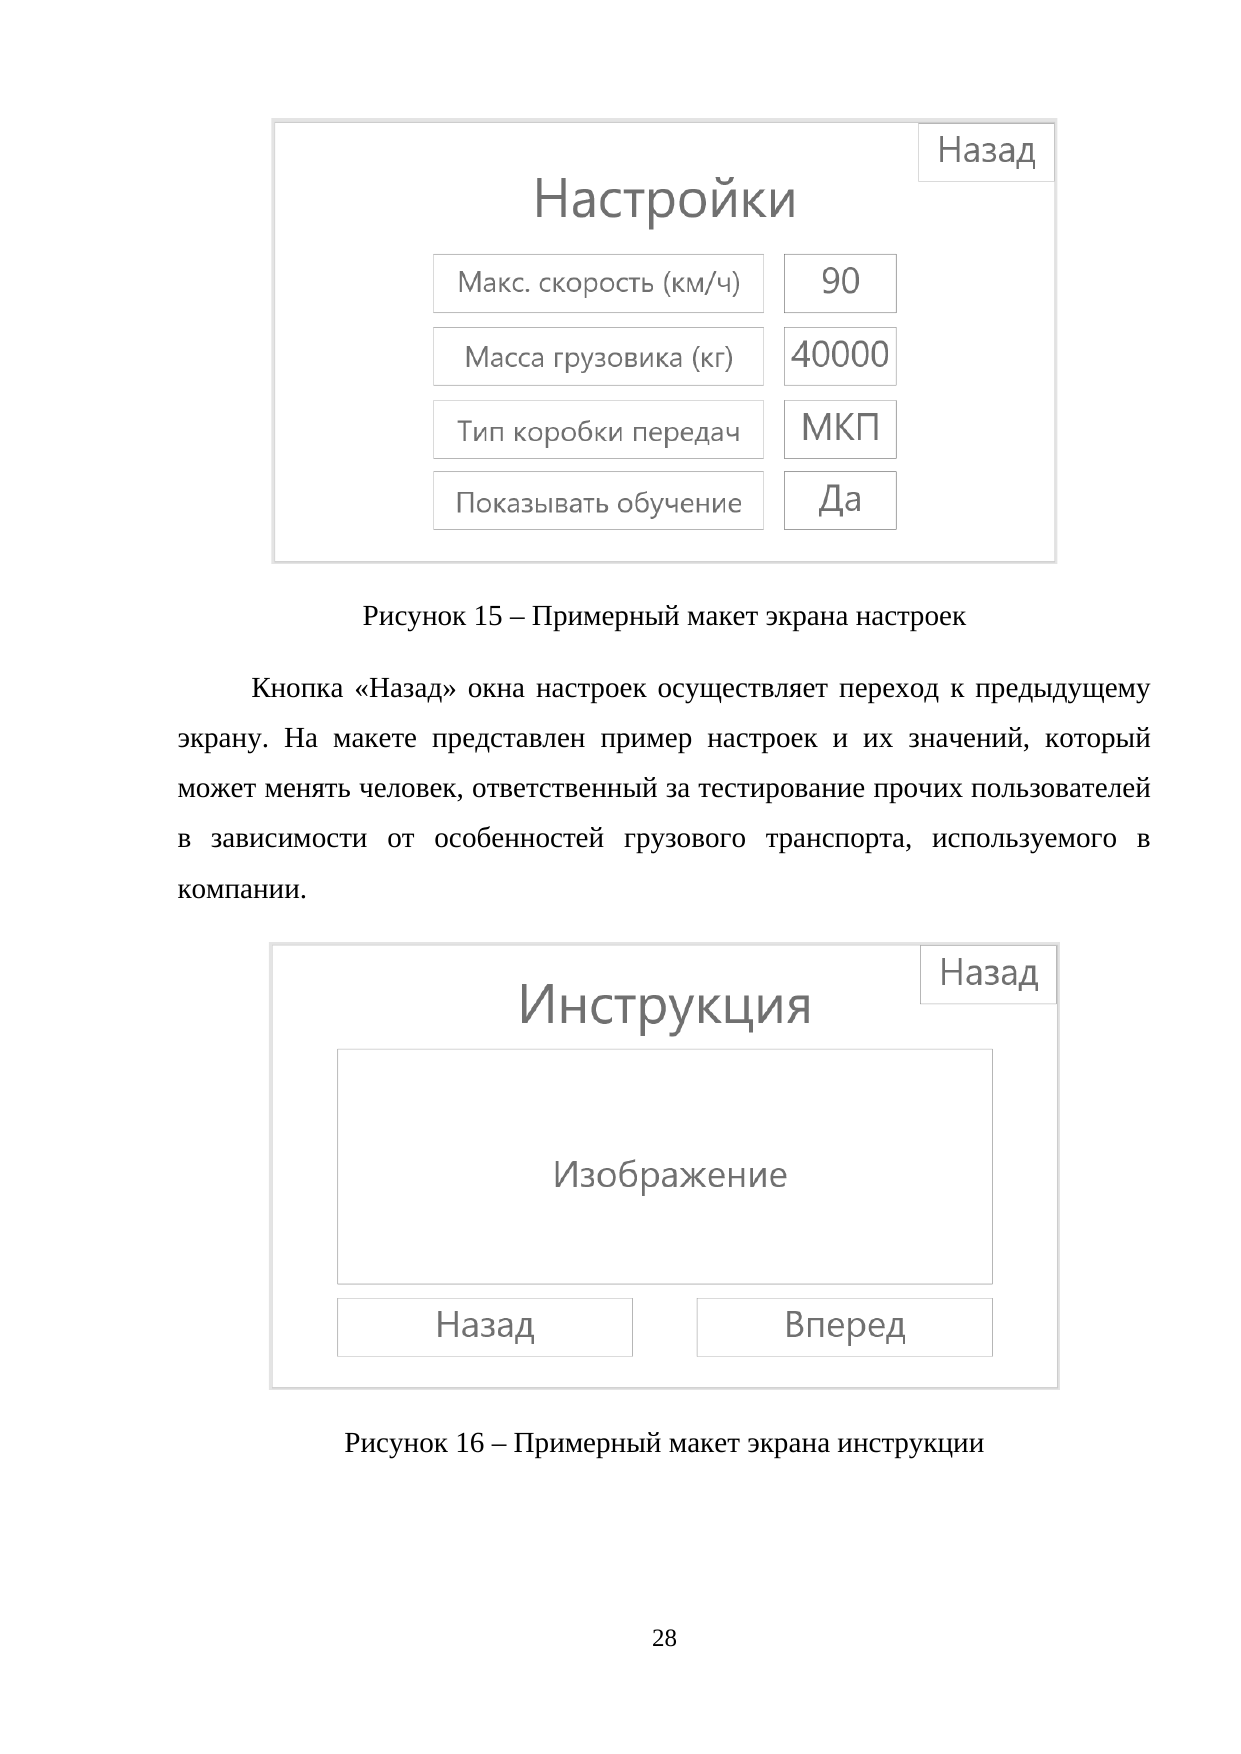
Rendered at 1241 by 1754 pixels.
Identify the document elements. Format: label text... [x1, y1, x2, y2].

picture [268, 942, 1060, 1390]
picture [271, 118, 1058, 564]
text Кнопка «Назад» окна настроек осуществляет переход к предыдущему экрану. На макете представлен пример настроек и их значений, который может менять человек, ответственный за тестирование прочих пользователей в зависимости от особенностей грузового транспорта, используемого в компании. [177, 670, 1152, 904]
text Рисунок 15 – Примерный макет экрана настроек [177, 598, 1152, 632]
text Рисунок 16 – Примерный макет экрана инструкции [177, 1425, 1152, 1459]
